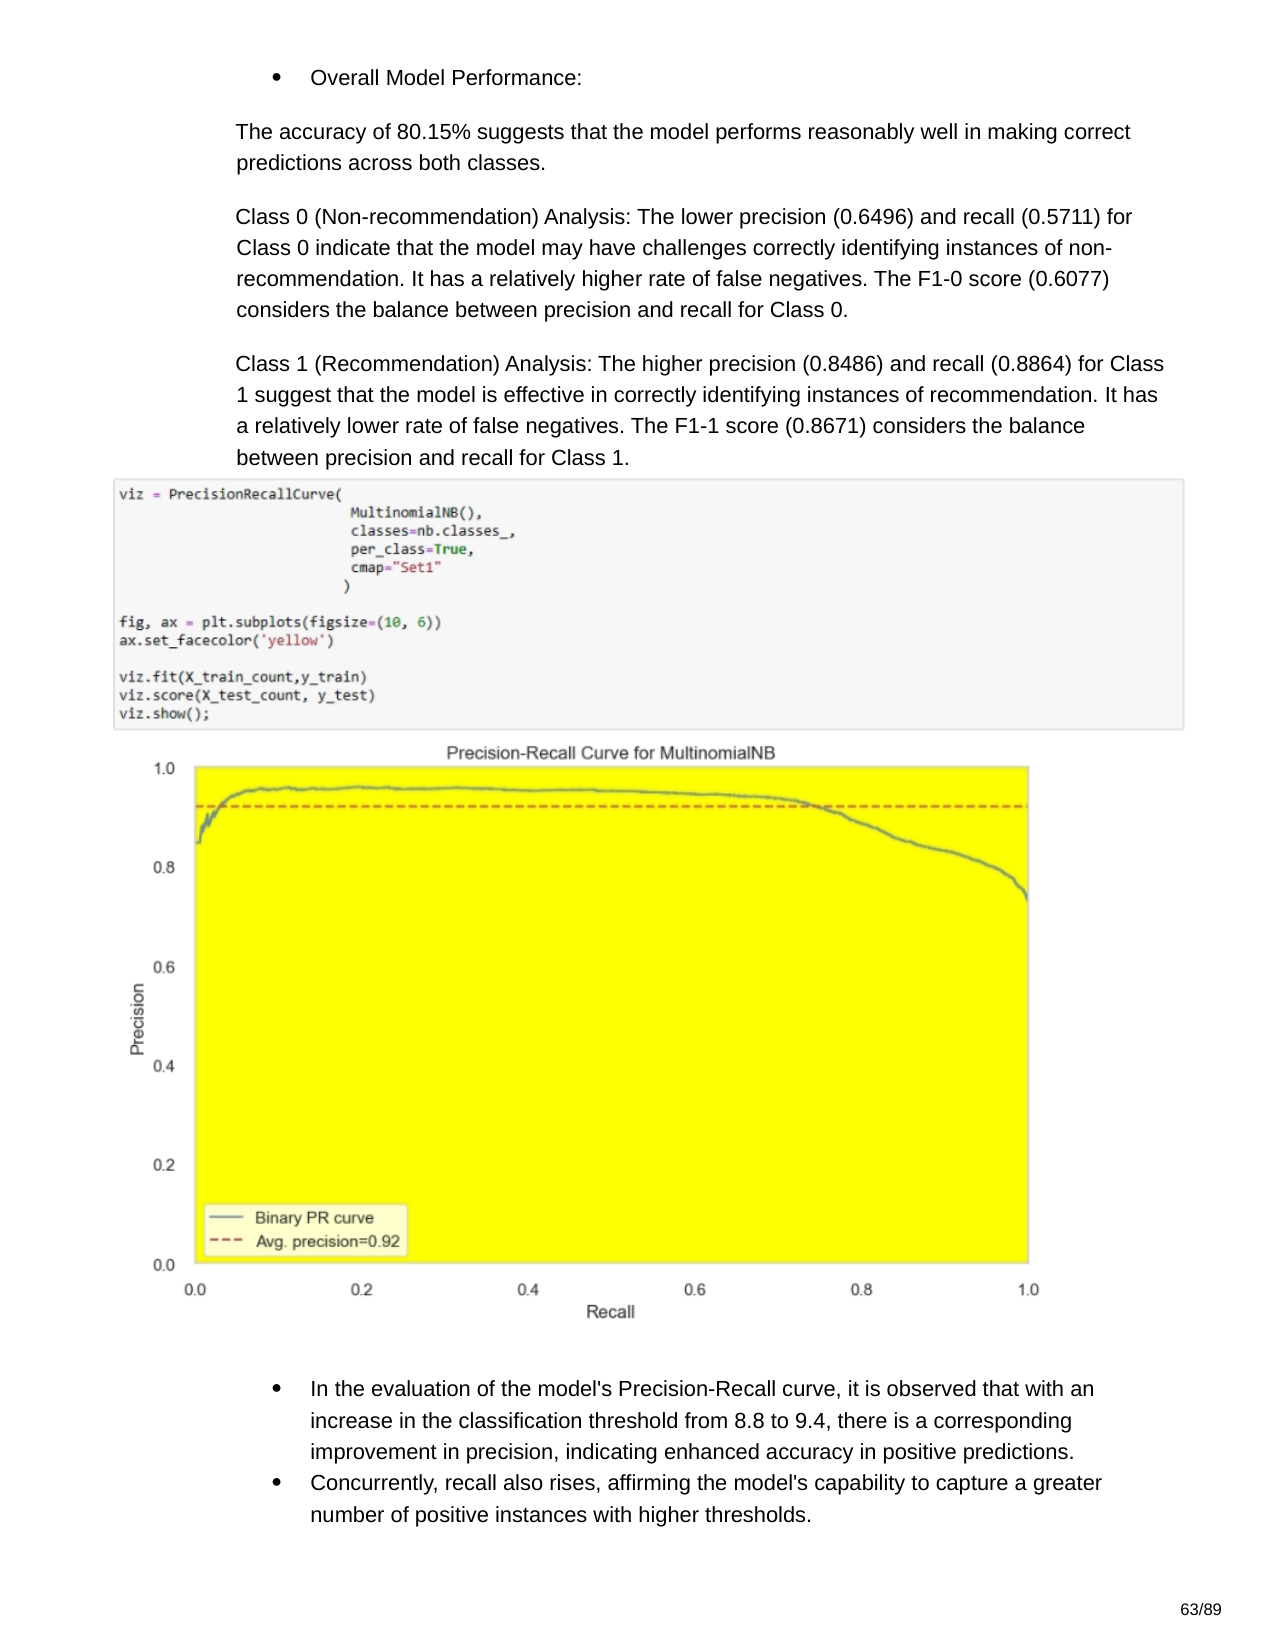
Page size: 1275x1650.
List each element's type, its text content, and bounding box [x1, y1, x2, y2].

text The accuracy of 80.15% suggests that the model performs reasonably well in making correct predictions across both classes. [235, 119, 1169, 175]
text Class 1 (Recommendation) Analysis: The higher precision (0.8486) and recall (0.8864) for Class 1 suggest that the model is effective in correctly identifying instances of recommendation. It has a relatively lower rate of false negatives. The F1-1 score (0.8671) considers the balance between precision and recall for Class 1. [235, 351, 1169, 470]
list Concurrently, recall also rises, affirming the model's capability to capture a greater number of positive instances with higher thresholds. [273, 1470, 1169, 1527]
text Class 0 (Non-recommendation) Analysis: The lower precision (0.6496) and recall (0.5711) for Class 0 indicate that the model may have challenges correctly identifying instances of non-recommendation. It has a relatively higher rate of false negatives. The F1-0 score (0.6077) considers the balance between precision and recall for Class 0. [235, 204, 1169, 323]
list Overall Model Performance: [273, 65, 1169, 91]
picture [111, 478, 1187, 1328]
list In the evaluation of the model's Precision-Recall curve, it is observed that with an increase in the classification threshold from 8.8 to 9.4, there is a corresponding improvement in precision, indicating enhanced accuracy in positive predictions. [273, 1376, 1169, 1464]
